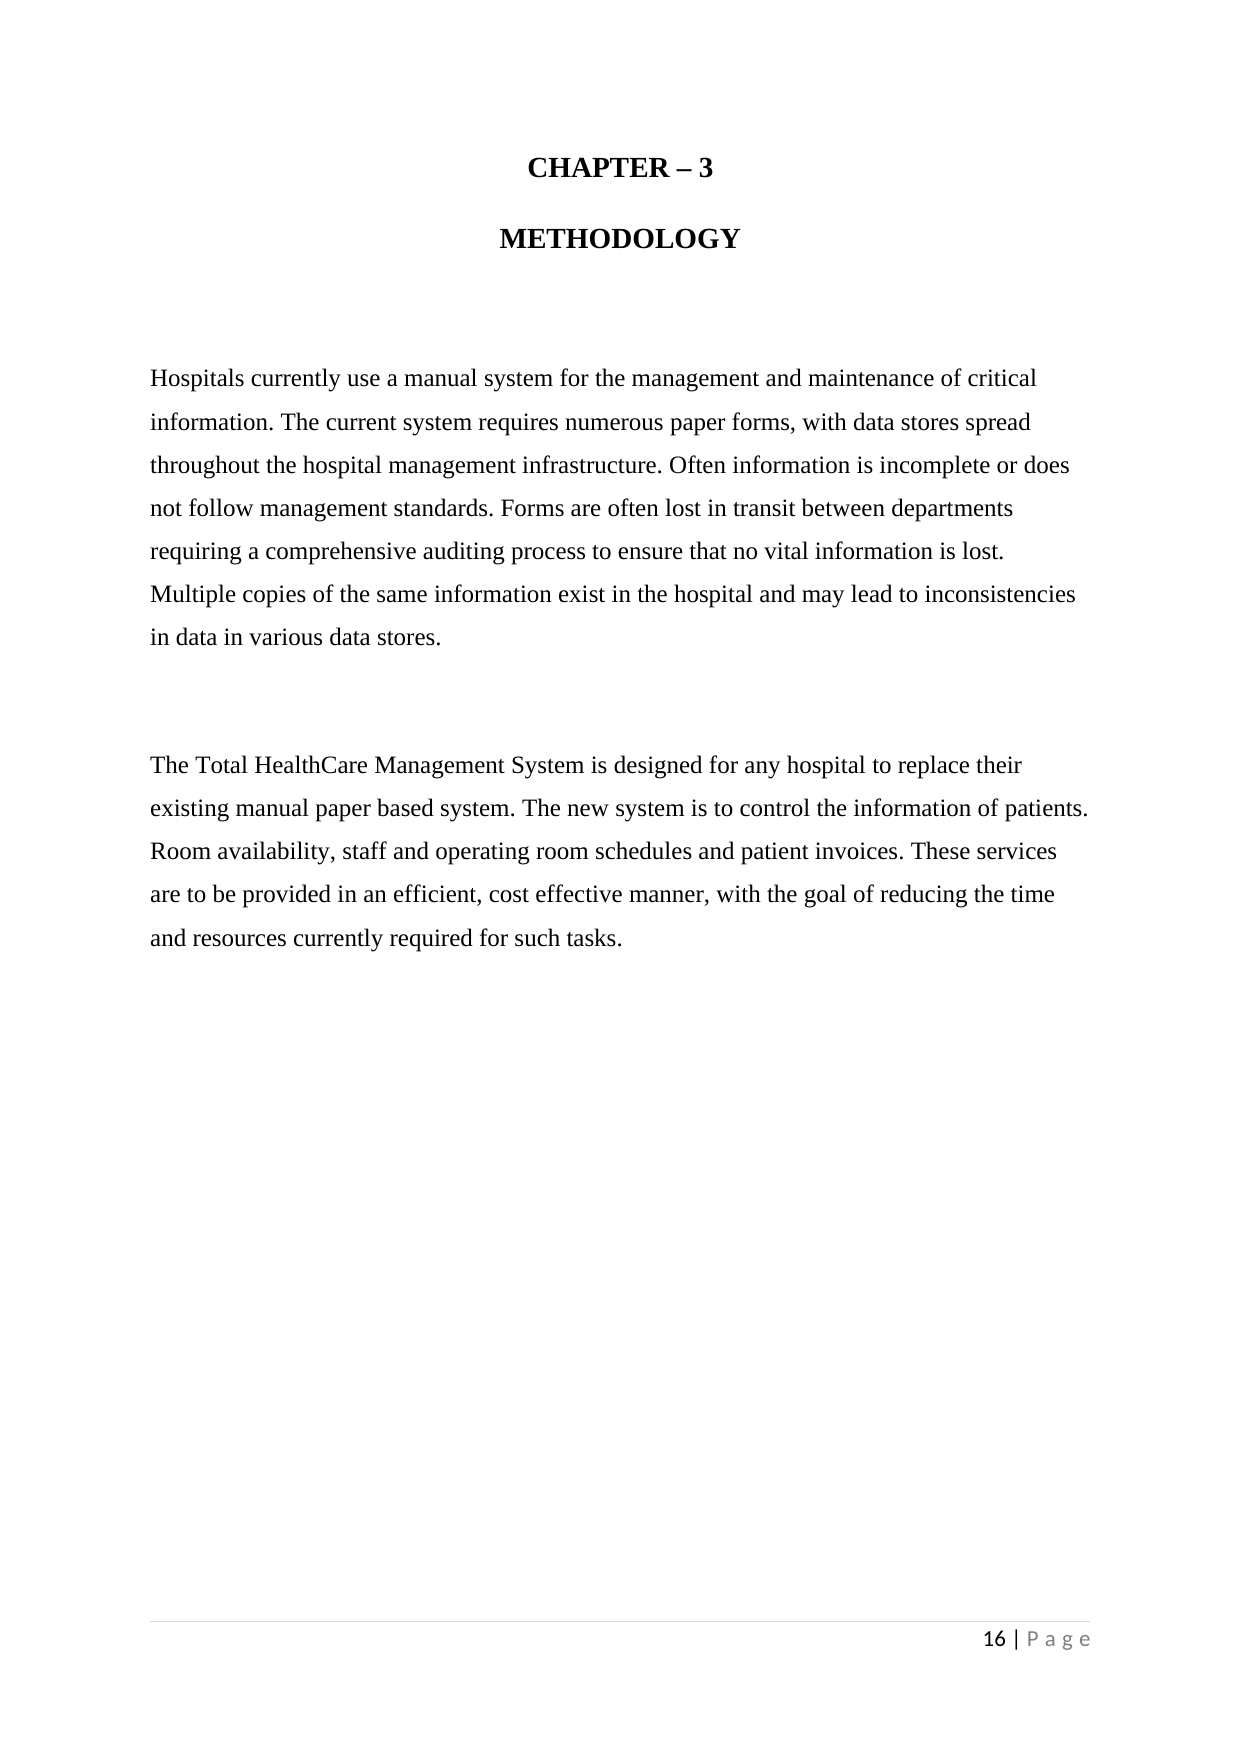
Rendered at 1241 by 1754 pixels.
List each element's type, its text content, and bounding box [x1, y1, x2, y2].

text METHODOLOGY [150, 221, 1090, 255]
text Hospitals currently use a manual system for the management and maintenance of critical information. The current system requires numerous paper forms, with data stores spread throughout the hospital management infrastructure. Often information is incomplete or does not follow management standards. Forms are often lost in transit between departments requiring a comprehensive auditing process to ensure that no vital information is lost. Multiple copies of the same information exist in the hospital and may lead to inconsistencies in data in various data stores. [150, 363, 1090, 651]
text CHAPTER – 3 [150, 150, 1090, 183]
text The Total HealthCare Management System is designed for any hospital to replace their existing manual paper based system. The new system is to control the information of patients. Room availability, staff and operating room schedules and patient invoices. These services are to be provided in an efficient, cost effective manner, with the goal of reducing the time and resources currently required for such tasks. [150, 750, 1090, 951]
